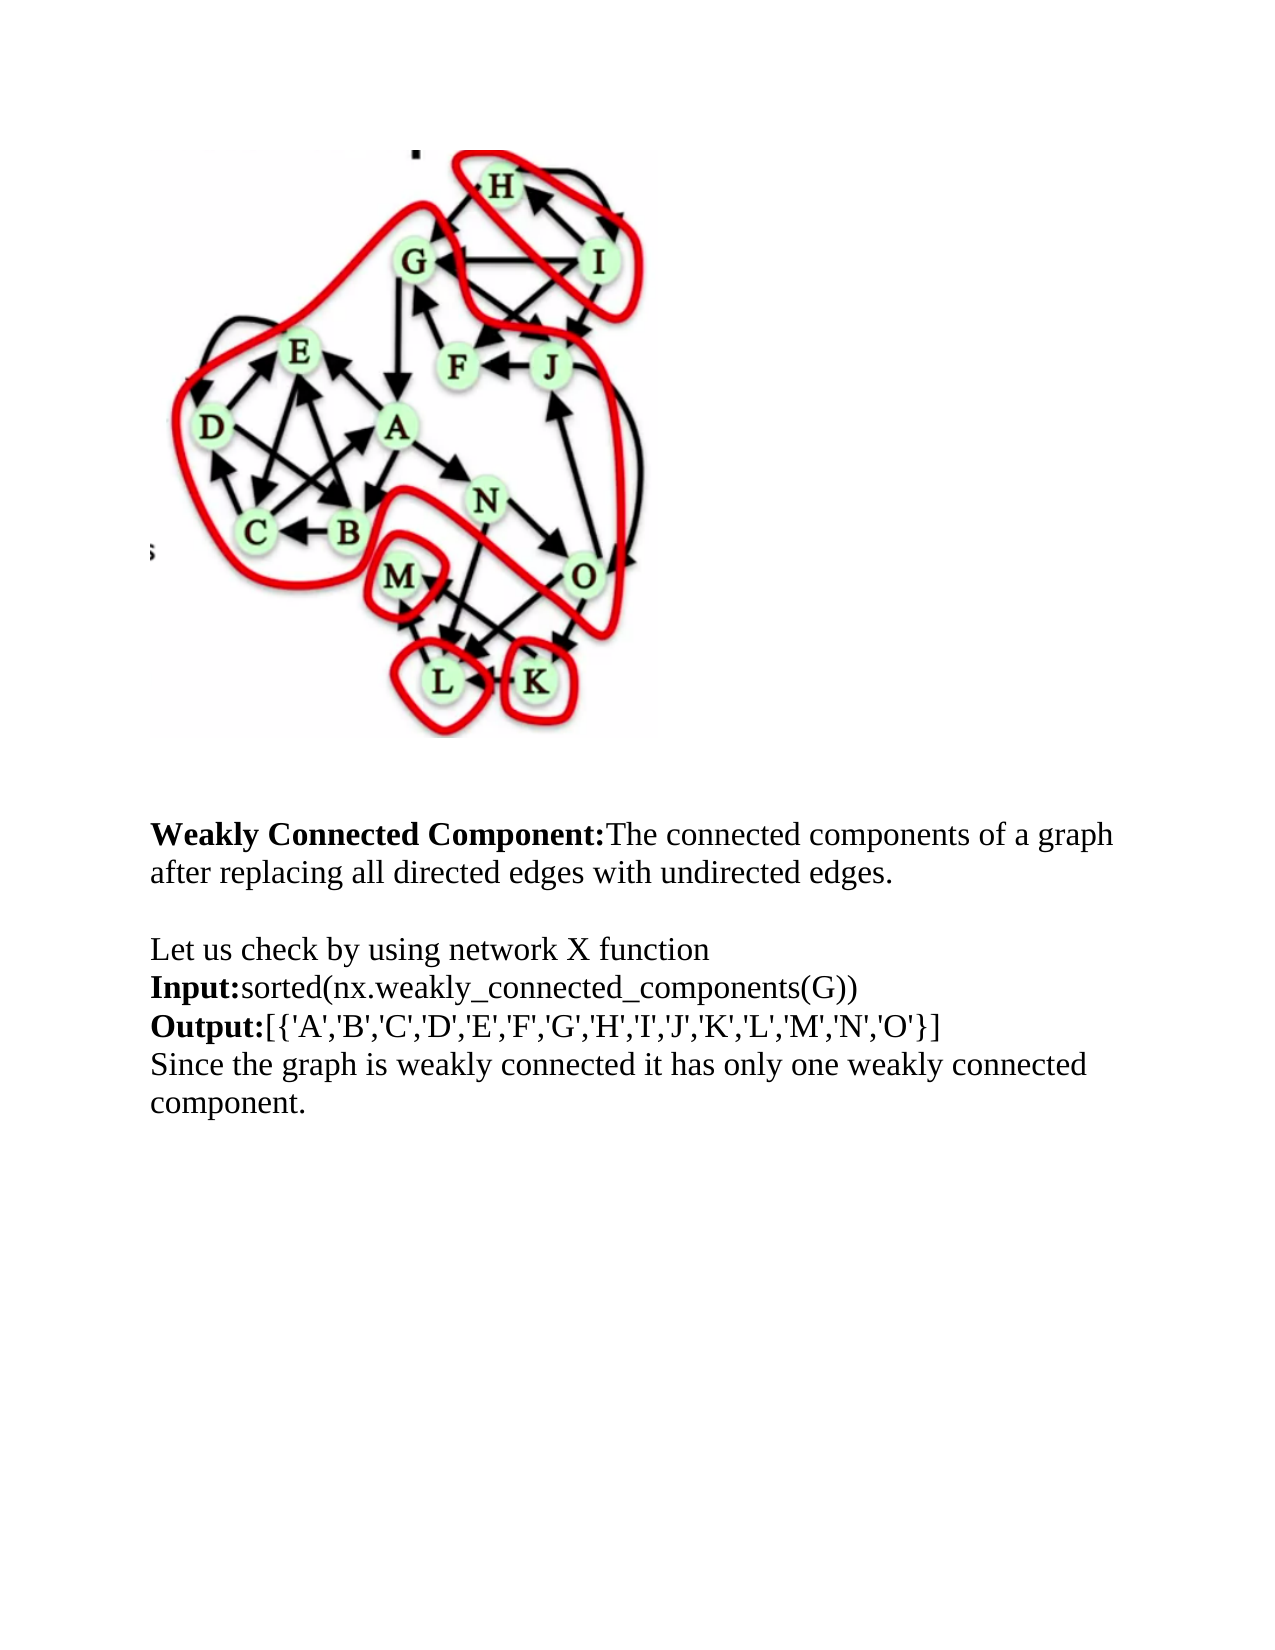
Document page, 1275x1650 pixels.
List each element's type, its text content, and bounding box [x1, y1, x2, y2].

text Input:sorted(nx.weakly_connected_components(G)) [150, 967, 1125, 1006]
text Let us check by using network X function [150, 929, 1125, 967]
text Output:[{'A','B','C','D','E','F','G','H','I','J','K','L','M','N','O'}] [150, 1006, 1125, 1044]
picture [150, 150, 659, 738]
text Weakly Connected Component:The connected components of a graph after replacing all directed edges with undirected edges. [150, 814, 1125, 891]
text Since the graph is weakly connected it has only one weakly connected component. [150, 1044, 1125, 1121]
